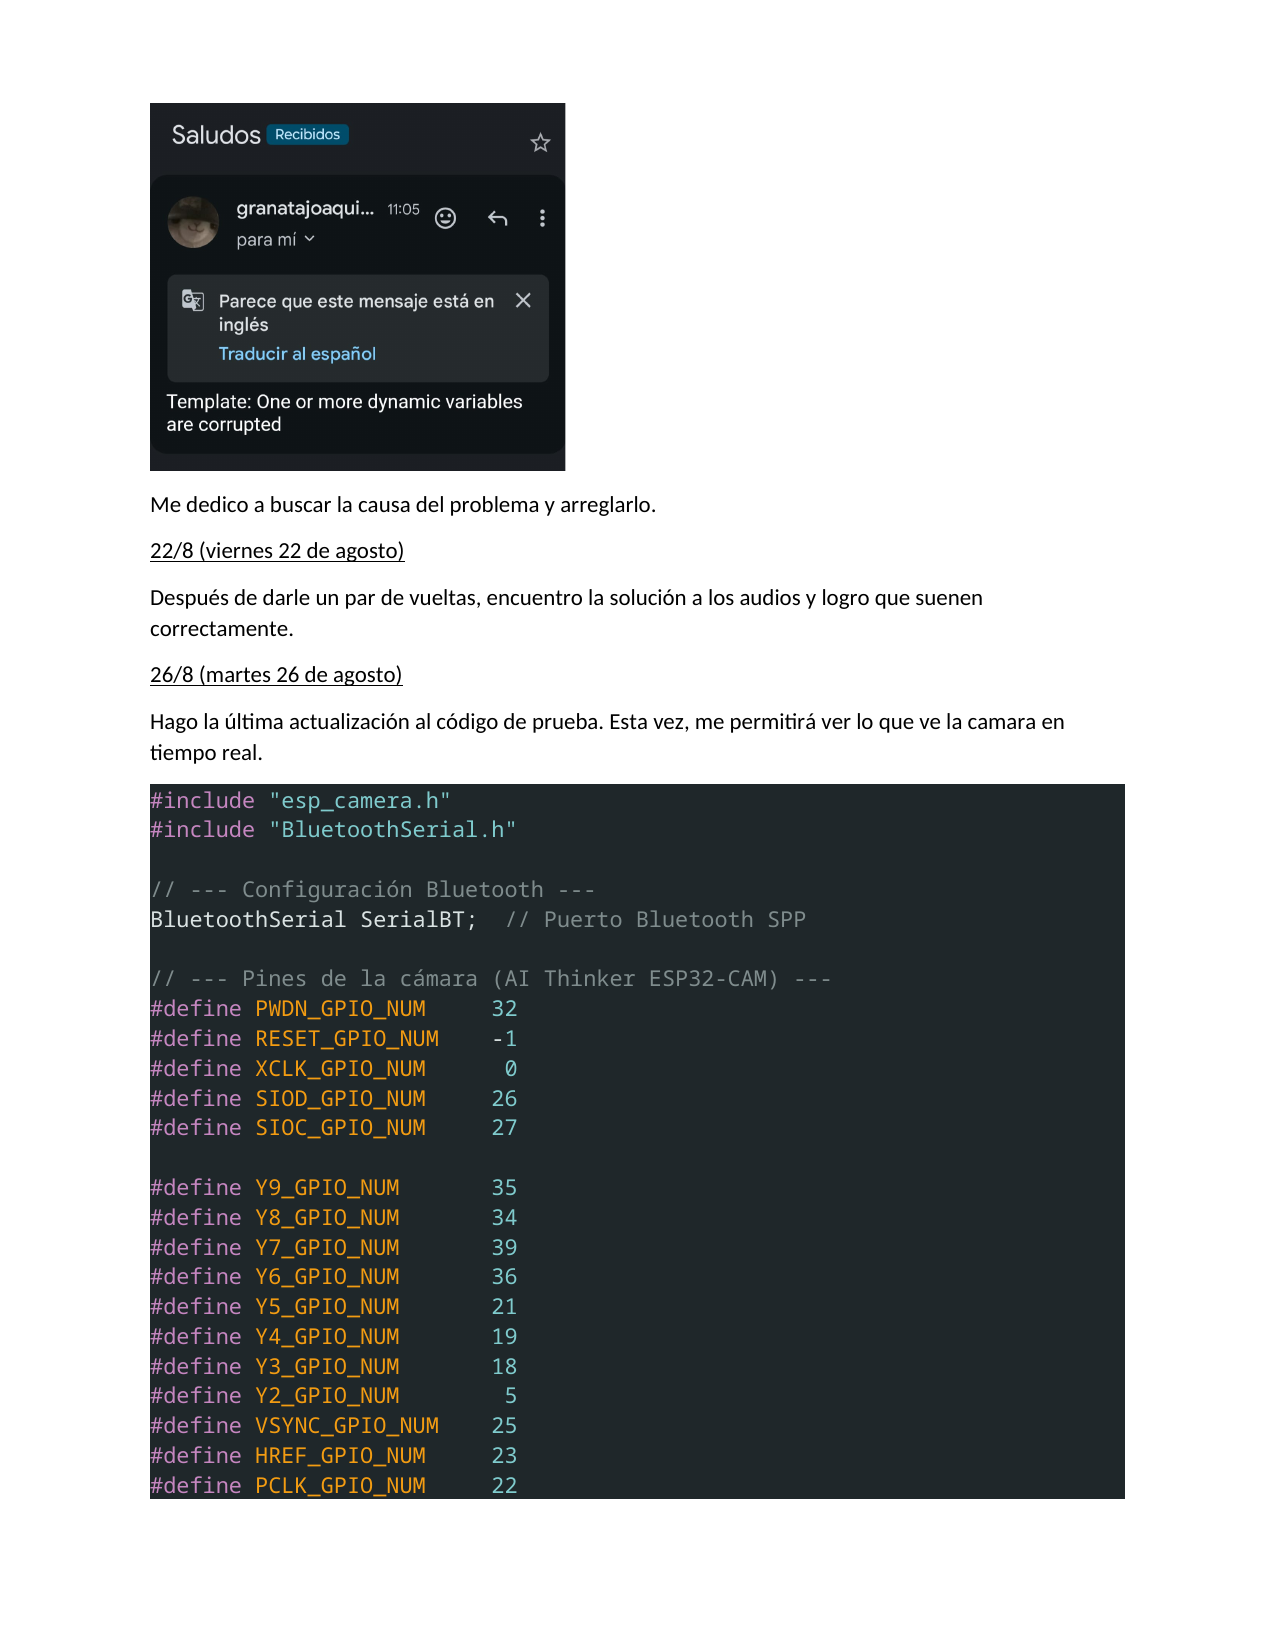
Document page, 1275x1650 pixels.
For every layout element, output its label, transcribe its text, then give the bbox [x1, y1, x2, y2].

picture [150, 103, 566, 471]
text Después de darle un par de vueltas, encuentro la solución a los audios y logro que suenen correctamente. [150, 583, 1125, 642]
text #define SIOC_GPIO_NUM 27 [150, 1112, 1125, 1142]
text #define Y2_GPIO_NUM 5 [150, 1380, 1125, 1410]
text #define Y6_GPIO_NUM 36 [150, 1261, 1125, 1291]
text #define SIOD_GPIO_NUM 26 [150, 1082, 1125, 1112]
text #define Y4_GPIO_NUM 19 [150, 1321, 1125, 1351]
text #define Y5_GPIO_NUM 21 [150, 1291, 1125, 1321]
text #define PWDN_GPIO_NUM 32 [150, 993, 1125, 1023]
text Hago la última actualización al código de prueba. Esta vez, me permitirá ver lo que ve la camara en tiempo real. [150, 707, 1125, 766]
text #define XCLK_GPIO_NUM 0 [150, 1053, 1125, 1082]
text 22/8 (viernes 22 de agosto) [150, 537, 1125, 565]
text 26/8 (martes 26 de agosto) [150, 661, 1125, 689]
text #define Y9_GPIO_NUM 35 [150, 1172, 1125, 1202]
text #define HREF_GPIO_NUM 23 [150, 1440, 1125, 1470]
text #include "esp_camera.h" [150, 784, 1125, 814]
text #define PCLK_GPIO_NUM 22 [150, 1470, 1125, 1499]
text #define Y8_GPIO_NUM 34 [150, 1202, 1125, 1231]
text #define VSYNC_GPIO_NUM 25 [150, 1410, 1125, 1440]
text #include "BluetoothSerial.h" [150, 814, 1125, 844]
text #define RESET_GPIO_NUM -1 [150, 1023, 1125, 1053]
text // --- Pines de la cámara (AI Thinker ESP32-CAM) --- [150, 963, 1125, 993]
text #define Y7_GPIO_NUM 39 [150, 1231, 1125, 1261]
text // --- Configuración Bluetooth --- [150, 874, 1125, 904]
text BluetoothSerial SerialBT; // Puerto Bluetooth SPP [150, 904, 1125, 933]
text Me dedico a buscar la causa del problema y arreglarlo. [150, 490, 1125, 518]
text #define Y3_GPIO_NUM 18 [150, 1351, 1125, 1380]
